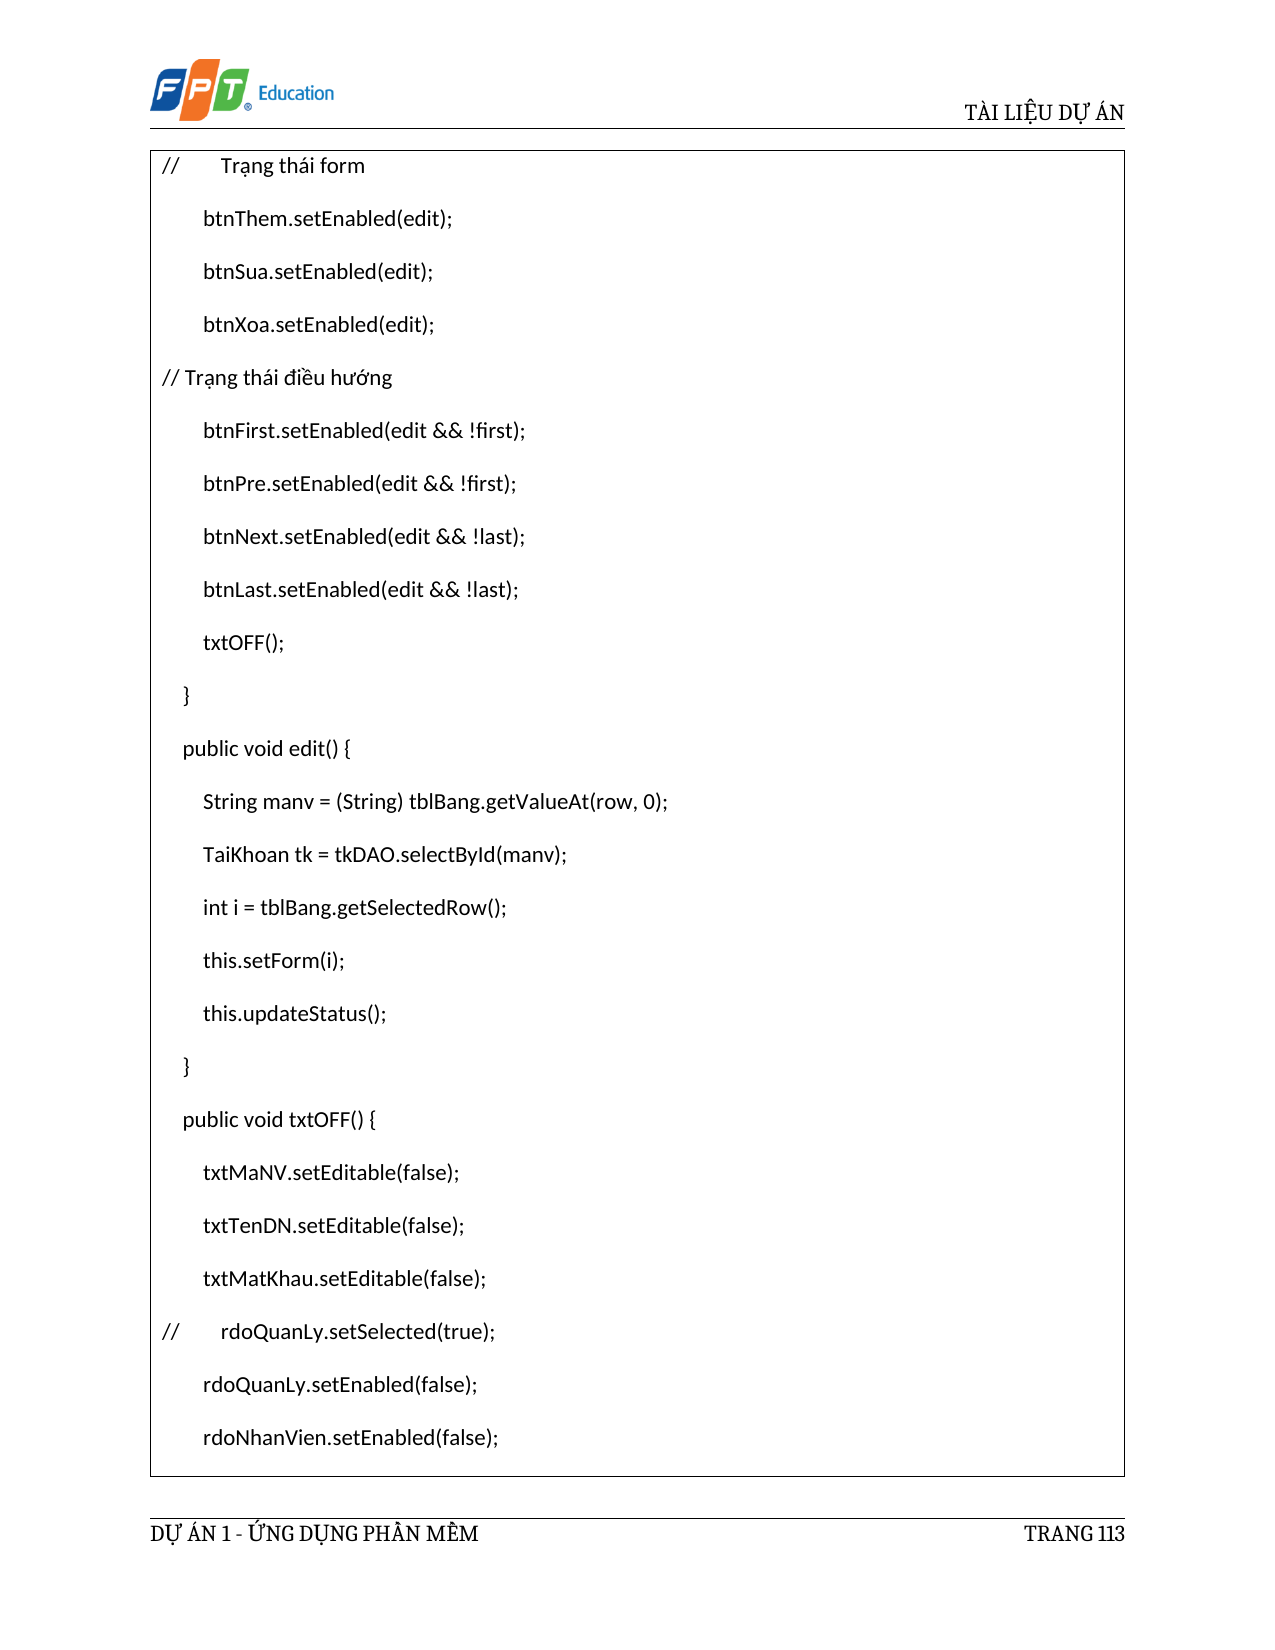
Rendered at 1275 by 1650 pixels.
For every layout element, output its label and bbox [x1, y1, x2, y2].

table_header [151, 151, 1124, 1476]
picture [150, 59, 336, 121]
